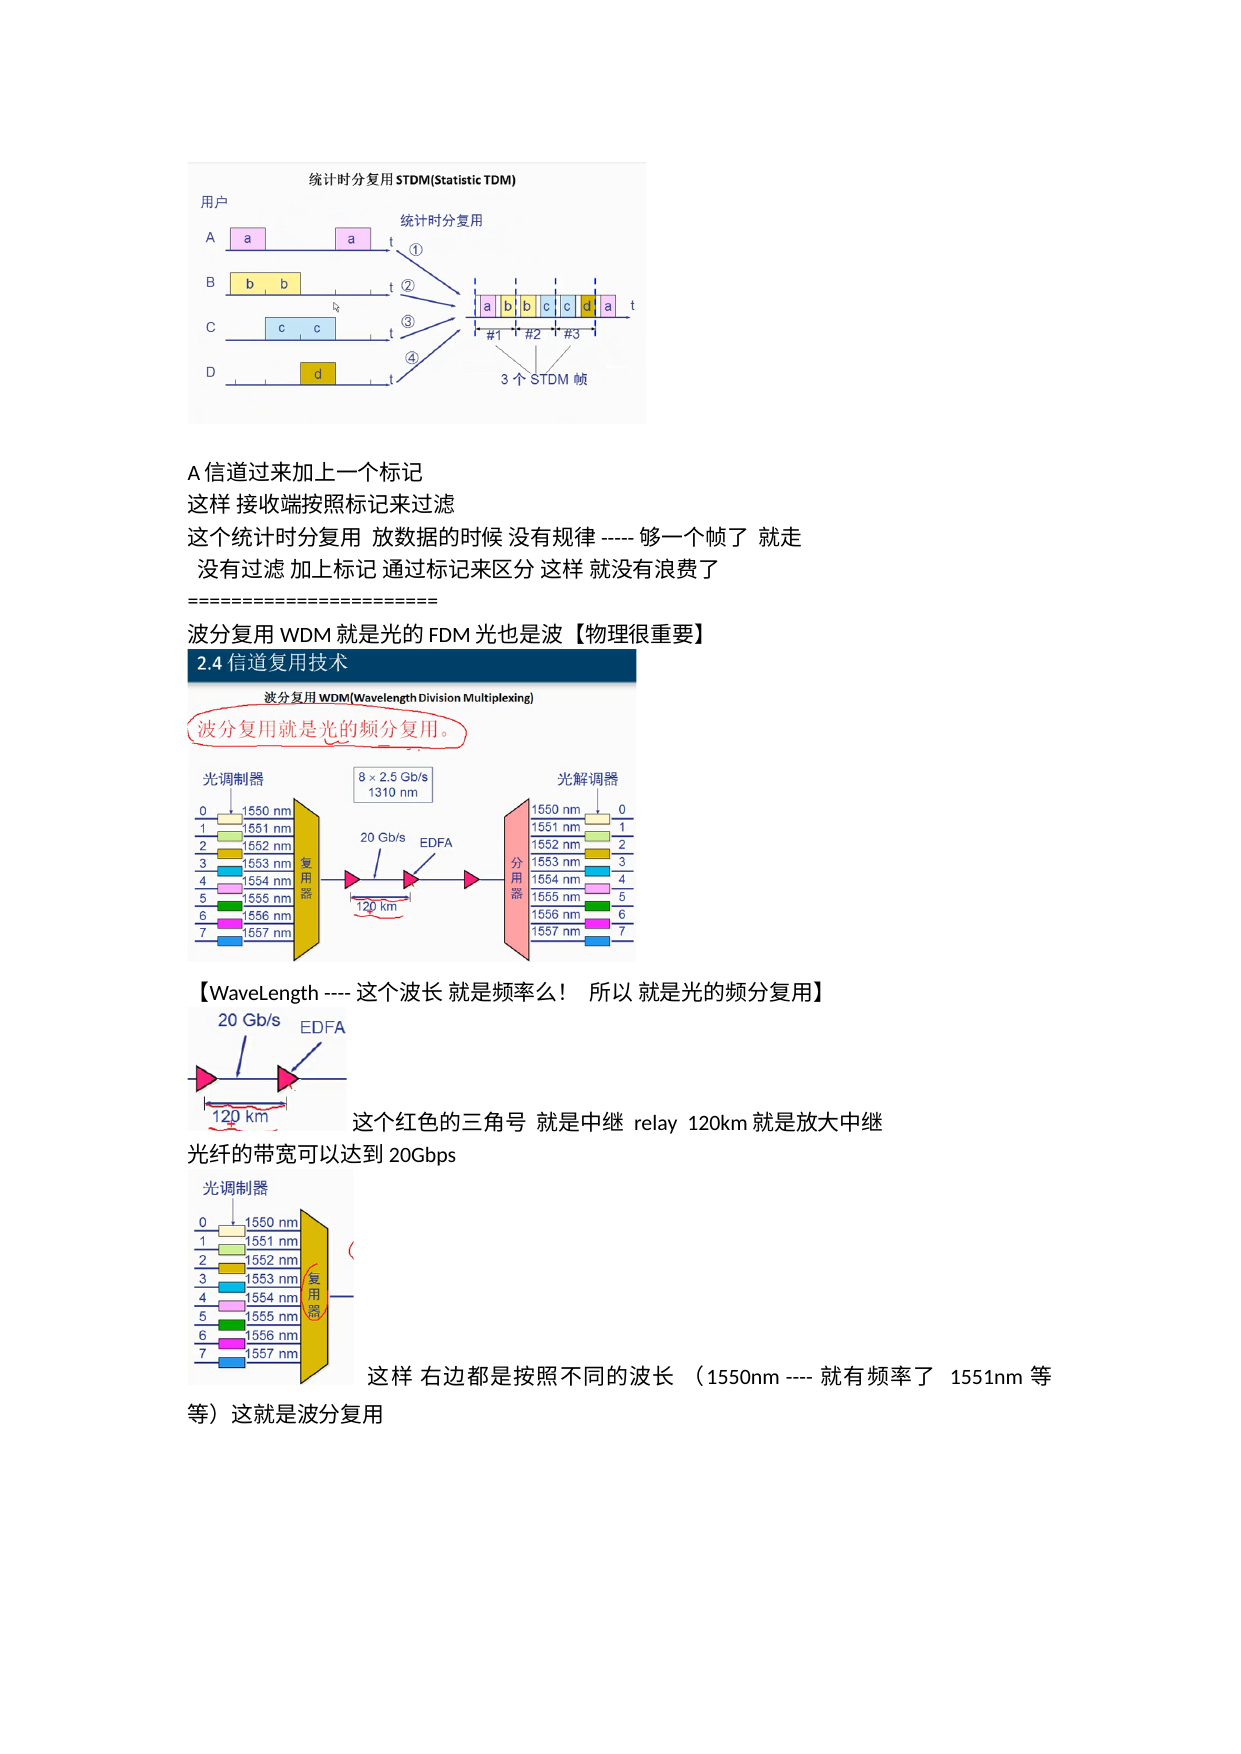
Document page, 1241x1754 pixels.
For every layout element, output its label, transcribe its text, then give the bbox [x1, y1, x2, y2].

picture [187, 1007, 347, 1131]
picture [187, 1169, 354, 1385]
text 这个统计时分复用 放数据的时候 没有规律 ----- 够一个帧了 就走 [187, 519, 1053, 552]
text 这样 右边都是按照不同的波长 （1550nm ---- 就有频率了 1551nm 等等）这就是波分复用 [187, 1169, 1053, 1429]
picture [187, 649, 637, 962]
text 光纤的带宽可以达到20Gbps [187, 1137, 1053, 1169]
text 波分复用 WDM 就是光的FDM 光也是波【物理很重要】 [187, 617, 1053, 649]
text A信道过来加上一个标记 [187, 454, 1053, 487]
text 【WaveLength ---- 这个波长 就是频率么！ 所以 就是光的频分复用】 [187, 974, 1053, 1007]
text 没有过滤 加上标记 通过标记来区分 这样 就没有浪费了 [187, 552, 1053, 584]
picture [187, 162, 646, 424]
text 这个红色的三角号 就是中继 relay 120km就是放大中继 [187, 1007, 1053, 1137]
text 这样 接收端按照标记来过滤 [187, 487, 1053, 519]
text ======================= [187, 584, 1053, 617]
